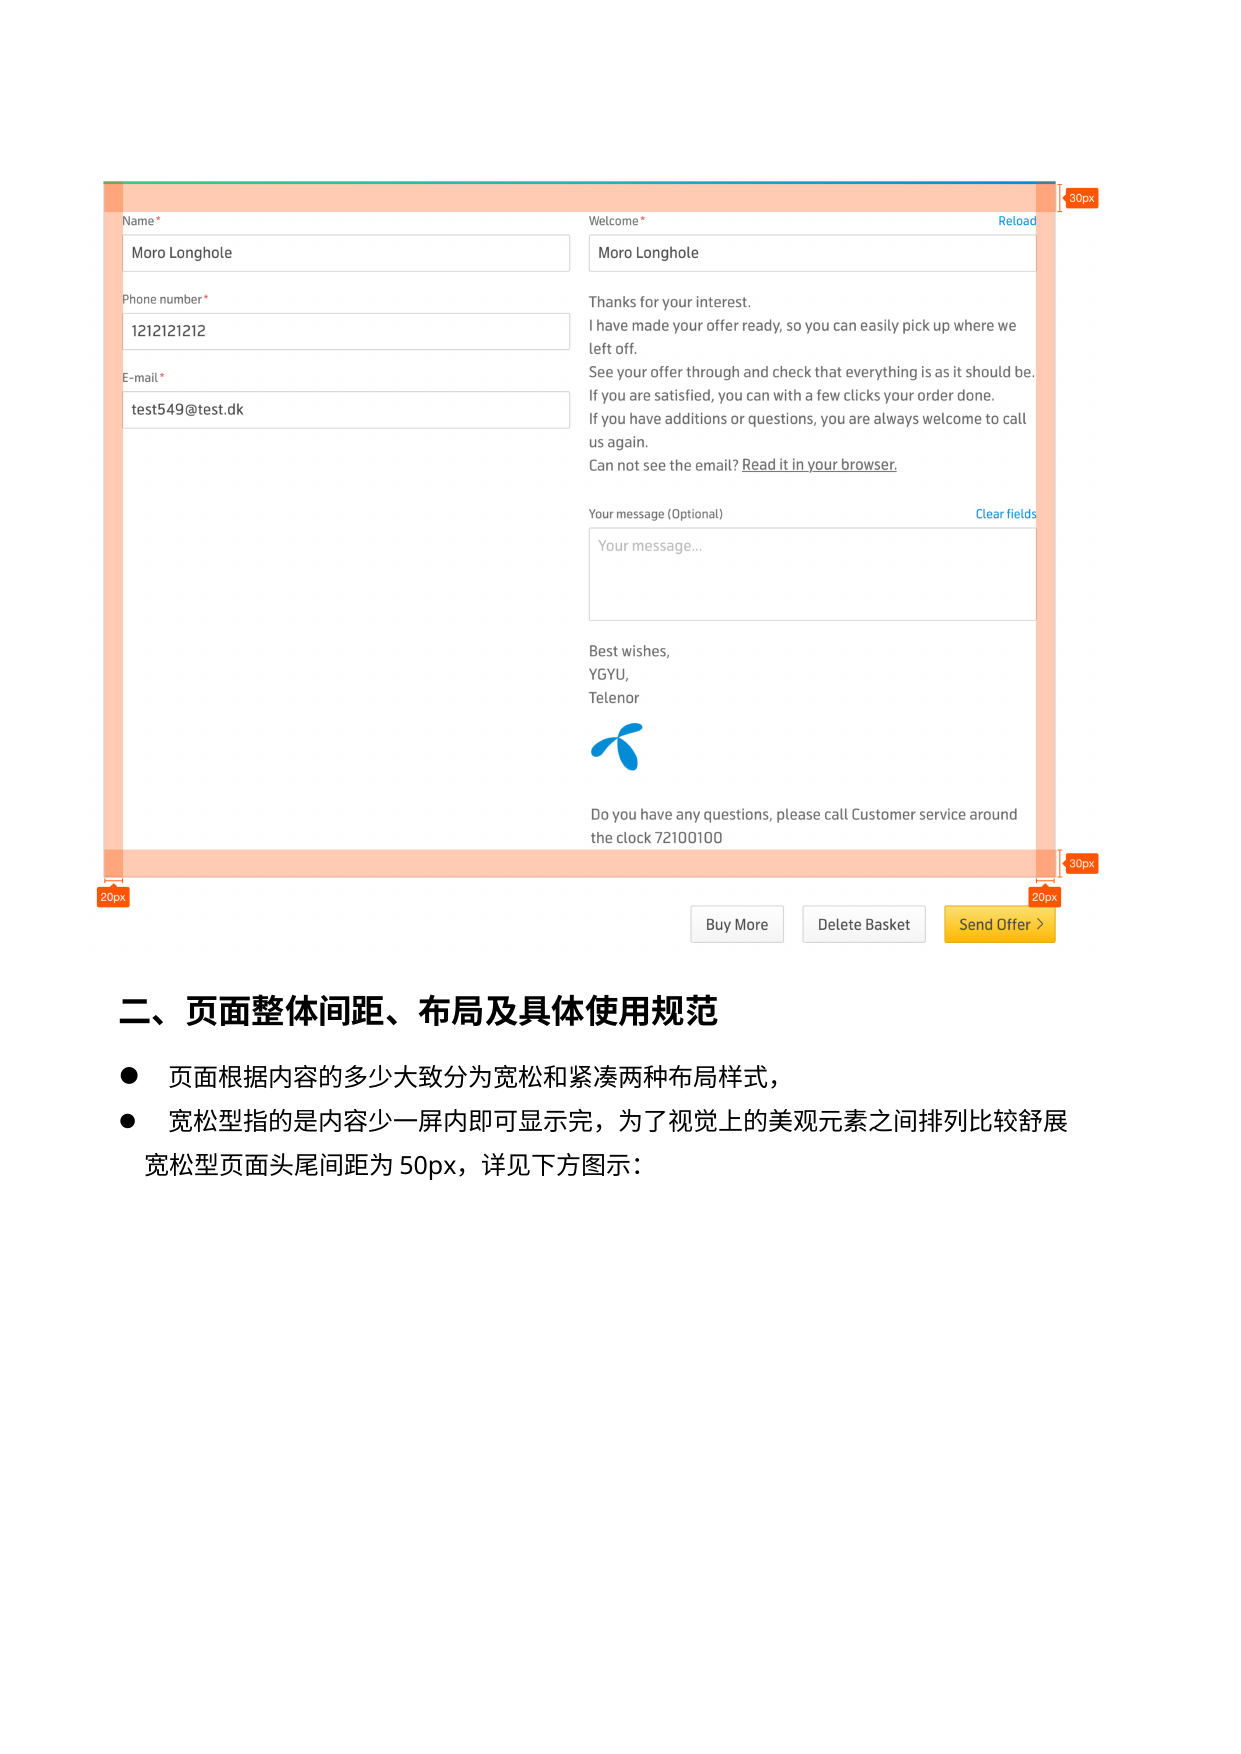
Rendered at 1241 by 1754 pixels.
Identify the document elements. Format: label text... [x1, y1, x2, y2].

text 宽松型页面头尾间距为50px，详见下方图示： [118, 1141, 1167, 1185]
list 二、页面整体间距、布局及具体使用规范 [118, 965, 1167, 1053]
list 页面根据内容的多少大致分为宽松和紧凑两种布局样式， [118, 1053, 1167, 1097]
list 宽松型指的是内容少一屏内即可显示完，为了视觉上的美观元素之间排列比较舒展 [118, 1097, 1167, 1141]
picture [82, 172, 1102, 951]
